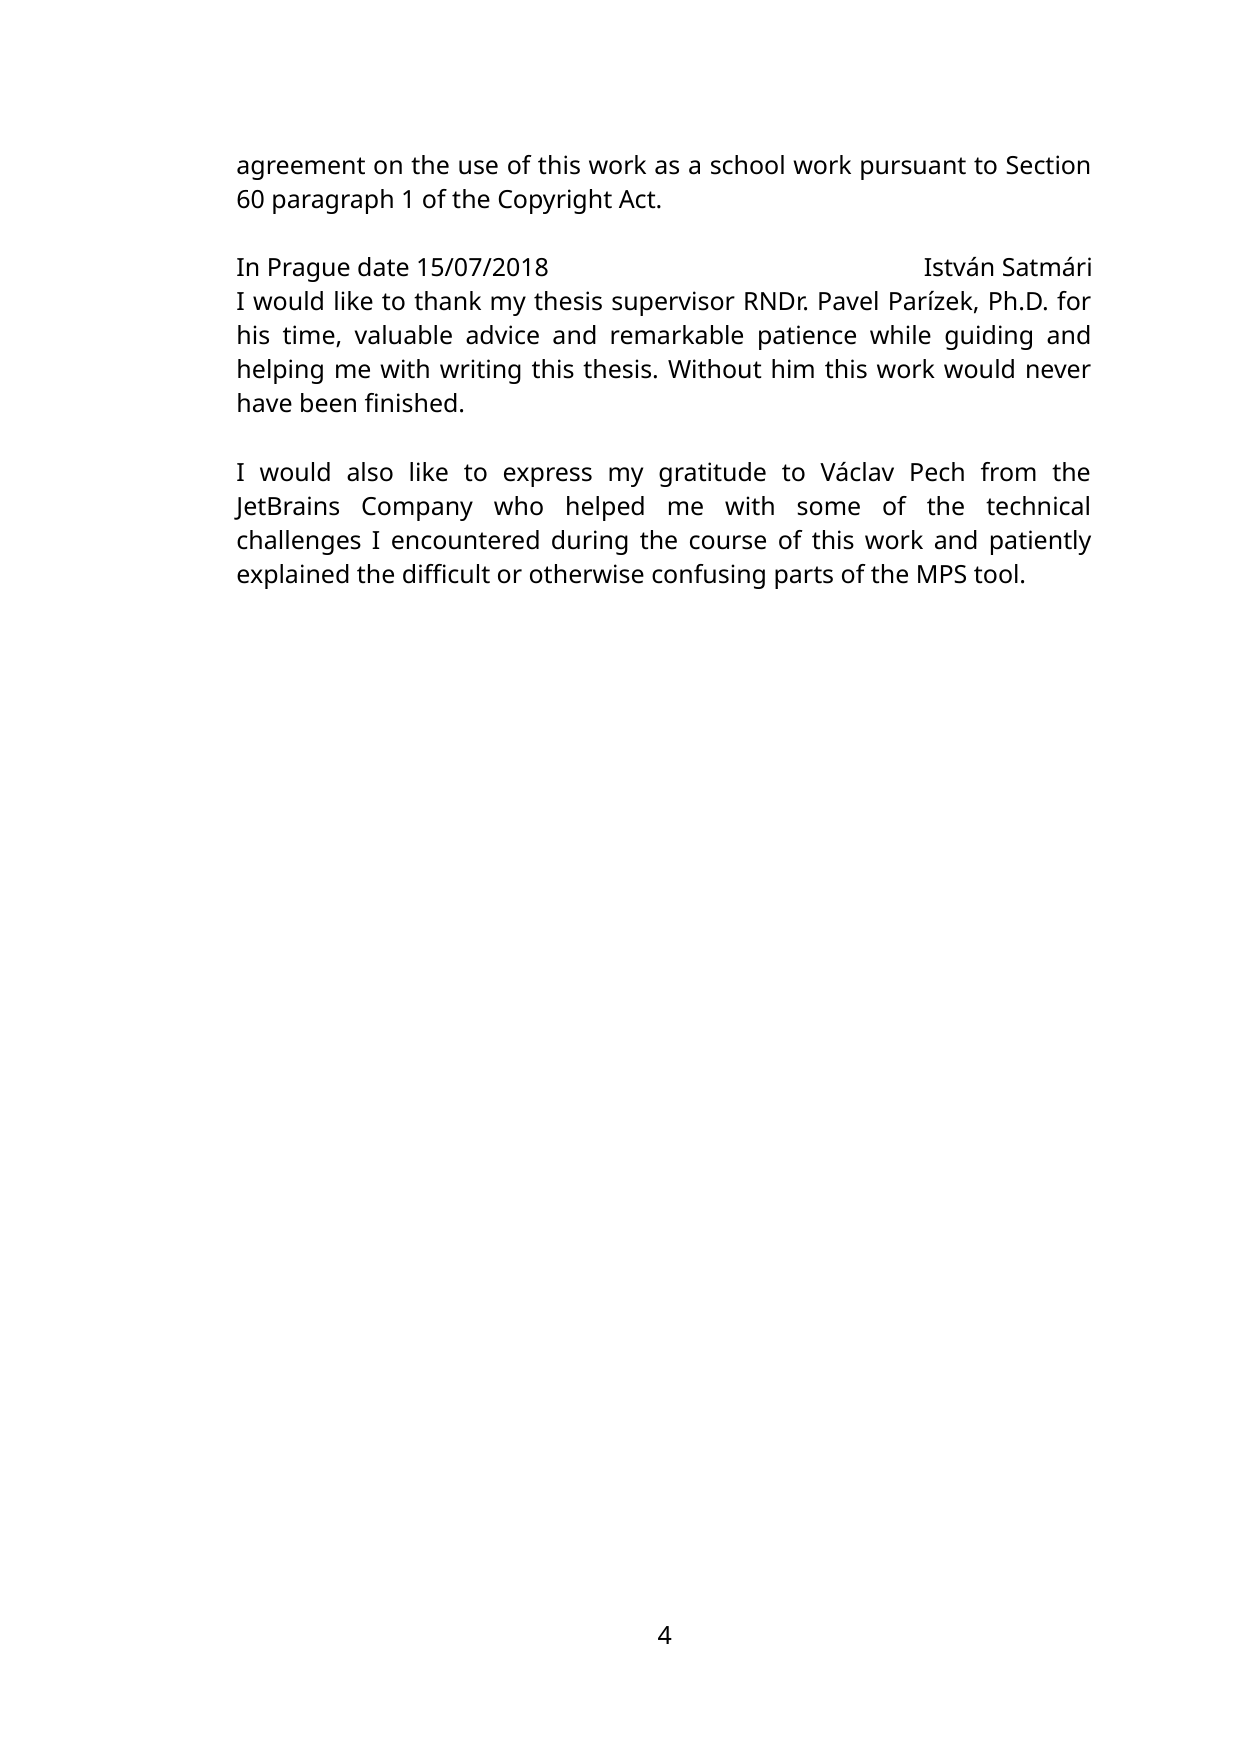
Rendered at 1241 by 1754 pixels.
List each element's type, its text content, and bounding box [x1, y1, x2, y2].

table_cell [225, 148, 1104, 284]
text I would also like to express my gratitude to Václav Pech from the JetBrains Company who helped me with some of the technical challenges I encountered during the course of this work and patiently explained the difficult or otherwise confusing parts of the MPS tool. [236, 454, 1092, 591]
text I would like to thank my thesis supervisor RNDr. Pavel Parízek, Ph.D. for his time, valuable advice and remarkable patience while guiding and helping me with writing this thesis. Without him this work would never have been finished. [236, 284, 1092, 420]
